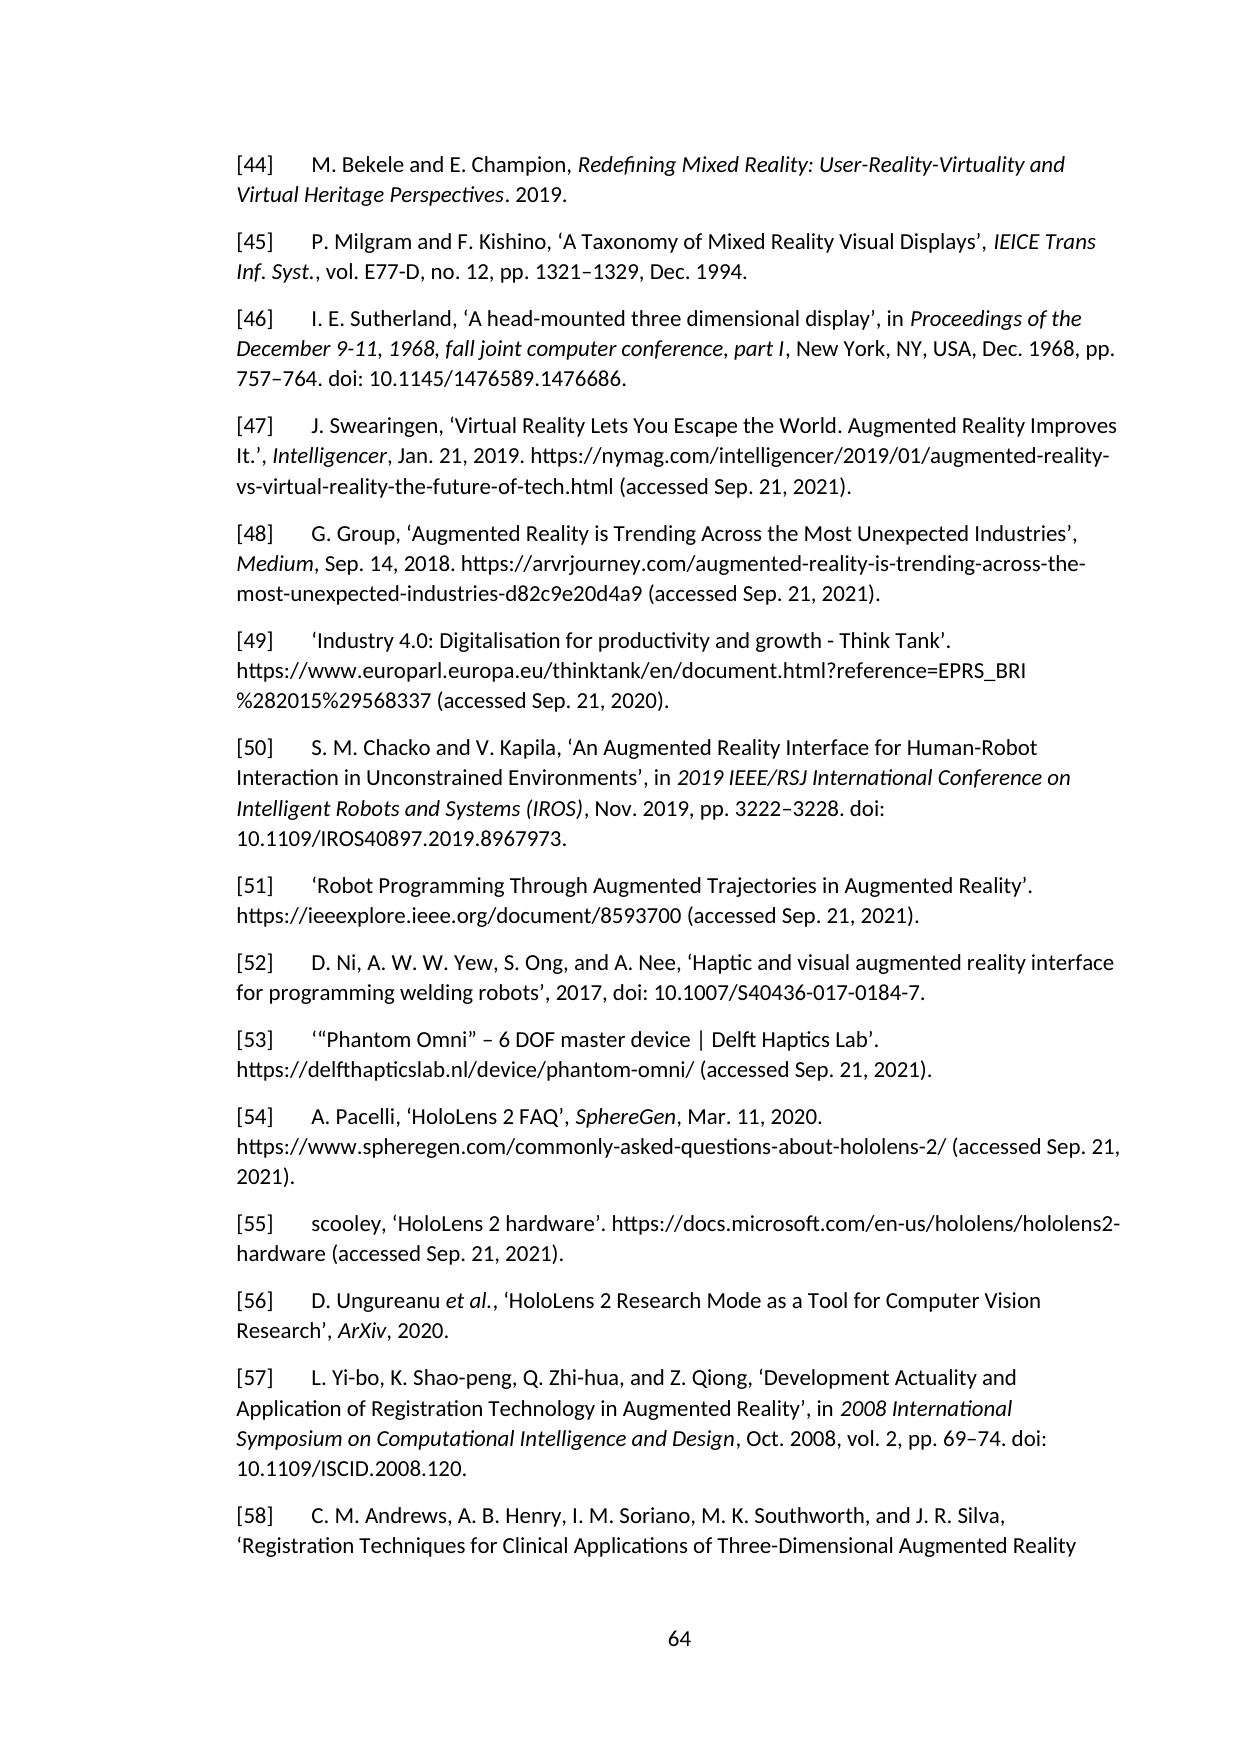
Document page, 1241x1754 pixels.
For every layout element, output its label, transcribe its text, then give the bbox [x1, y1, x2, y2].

text [49] ‘Industry 4.0: Digitalisation for productivity and growth - Think Tank’. https://www.europarl.europa.eu/thinktank/en/document.html?reference=EPRS_BRI%282015%29568337 (accessed Sep. 21, 2020). [236, 626, 1122, 714]
text [48] G. Group, ‘Augmented Reality is Trending Across the Most Unexpected Industries’, Medium, Sep. 14, 2018. https://arvrjourney.com/augmented-reality-is-trending-across-the-most-unexpected-industries-d82c9e20d4a9 (accessed Sep. 21, 2021). [236, 519, 1122, 607]
text [51] ‘Robot Programming Through Augmented Trajectories in Augmented Reality’. https://ieeexplore.ieee.org/document/8593700 (accessed Sep. 21, 2021). [236, 871, 1122, 929]
text [47] J. Swearingen, ‘Virtual Reality Lets You Escape the World. Augmented Reality Improves It.’, Intelligencer, Jan. 21, 2019. https://nymag.com/intelligencer/2019/01/augmented-reality-vs-virtual-reality-the-future-of-tech.html (accessed Sep. 21, 2021). [236, 411, 1122, 500]
text [52] D. Ni, A. W. W. Yew, S. Ong, and A. Nee, ‘Haptic and visual augmented reality interface for programming welding robots’, 2017, doi: 10.1007/S40436-017-0184-7. [236, 948, 1122, 1006]
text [236, 1501, 1122, 1559]
text [55] scooley, ‘HoloLens 2 hardware’. https://docs.microsoft.com/en-us/hololens/hololens2-hardware (accessed Sep. 21, 2021). [236, 1209, 1122, 1268]
text [57] L. Yi-bo, K. Shao-peng, Q. Zhi-hua, and Z. Qiong, ‘Development Actuality and Application of Registration Technology in Augmented Reality’, in 2008 International Symposium on Computational Intelligence and Design, Oct. 2008, vol. 2, pp. 69–74. doi: 10.1109/ISCID.2008.120. [236, 1363, 1122, 1482]
text [46] I. E. Sutherland, ‘A head-mounted three dimensional display’, in Proceedings of the December 9-11, 1968, fall joint computer conference, part I, New York, NY, USA, Dec. 1968, pp. 757–764. doi: 10.1145/1476589.1476686. [236, 304, 1122, 393]
text [56] D. Ungureanu et al., ‘HoloLens 2 Research Mode as a Tool for Computer Vision Research’, ArXiv, 2020. [236, 1286, 1122, 1345]
text [54] A. Pacelli, ‘HoloLens 2 FAQ’, SphereGen, Mar. 11, 2020. https://www.spheregen.com/commonly-asked-questions-about-hololens-2/ (accessed Sep. 21, 2021). [236, 1102, 1122, 1191]
text [53] ‘“Phantom Omni” – 6 DOF master device | Delft Haptics Lab’. https://delfthapticslab.nl/device/phantom-omni/ (accessed Sep. 21, 2021). [236, 1025, 1122, 1083]
text [45] P. Milgram and F. Kishino, ‘A Taxonomy of Mixed Reality Visual Displays’, IEICE Trans Inf. Syst., vol. E77-D, no. 12, pp. 1321–1329, Dec. 1994. [236, 227, 1122, 285]
text [44] M. Bekele and E. Champion, Redefining Mixed Reality: User-Reality-Virtuality and Virtual Heritage Perspectives. 2019. [236, 150, 1122, 208]
text [50] S. M. Chacko and V. Kapila, ‘An Augmented Reality Interface for Human-Robot Interaction in Unconstrained Environments’, in 2019 IEEE/RSJ International Conference on Intelligent Robots and Systems (IROS), Nov. 2019, pp. 3222–3228. doi: 10.1109/IROS40897.2019.8967973. [236, 733, 1122, 852]
